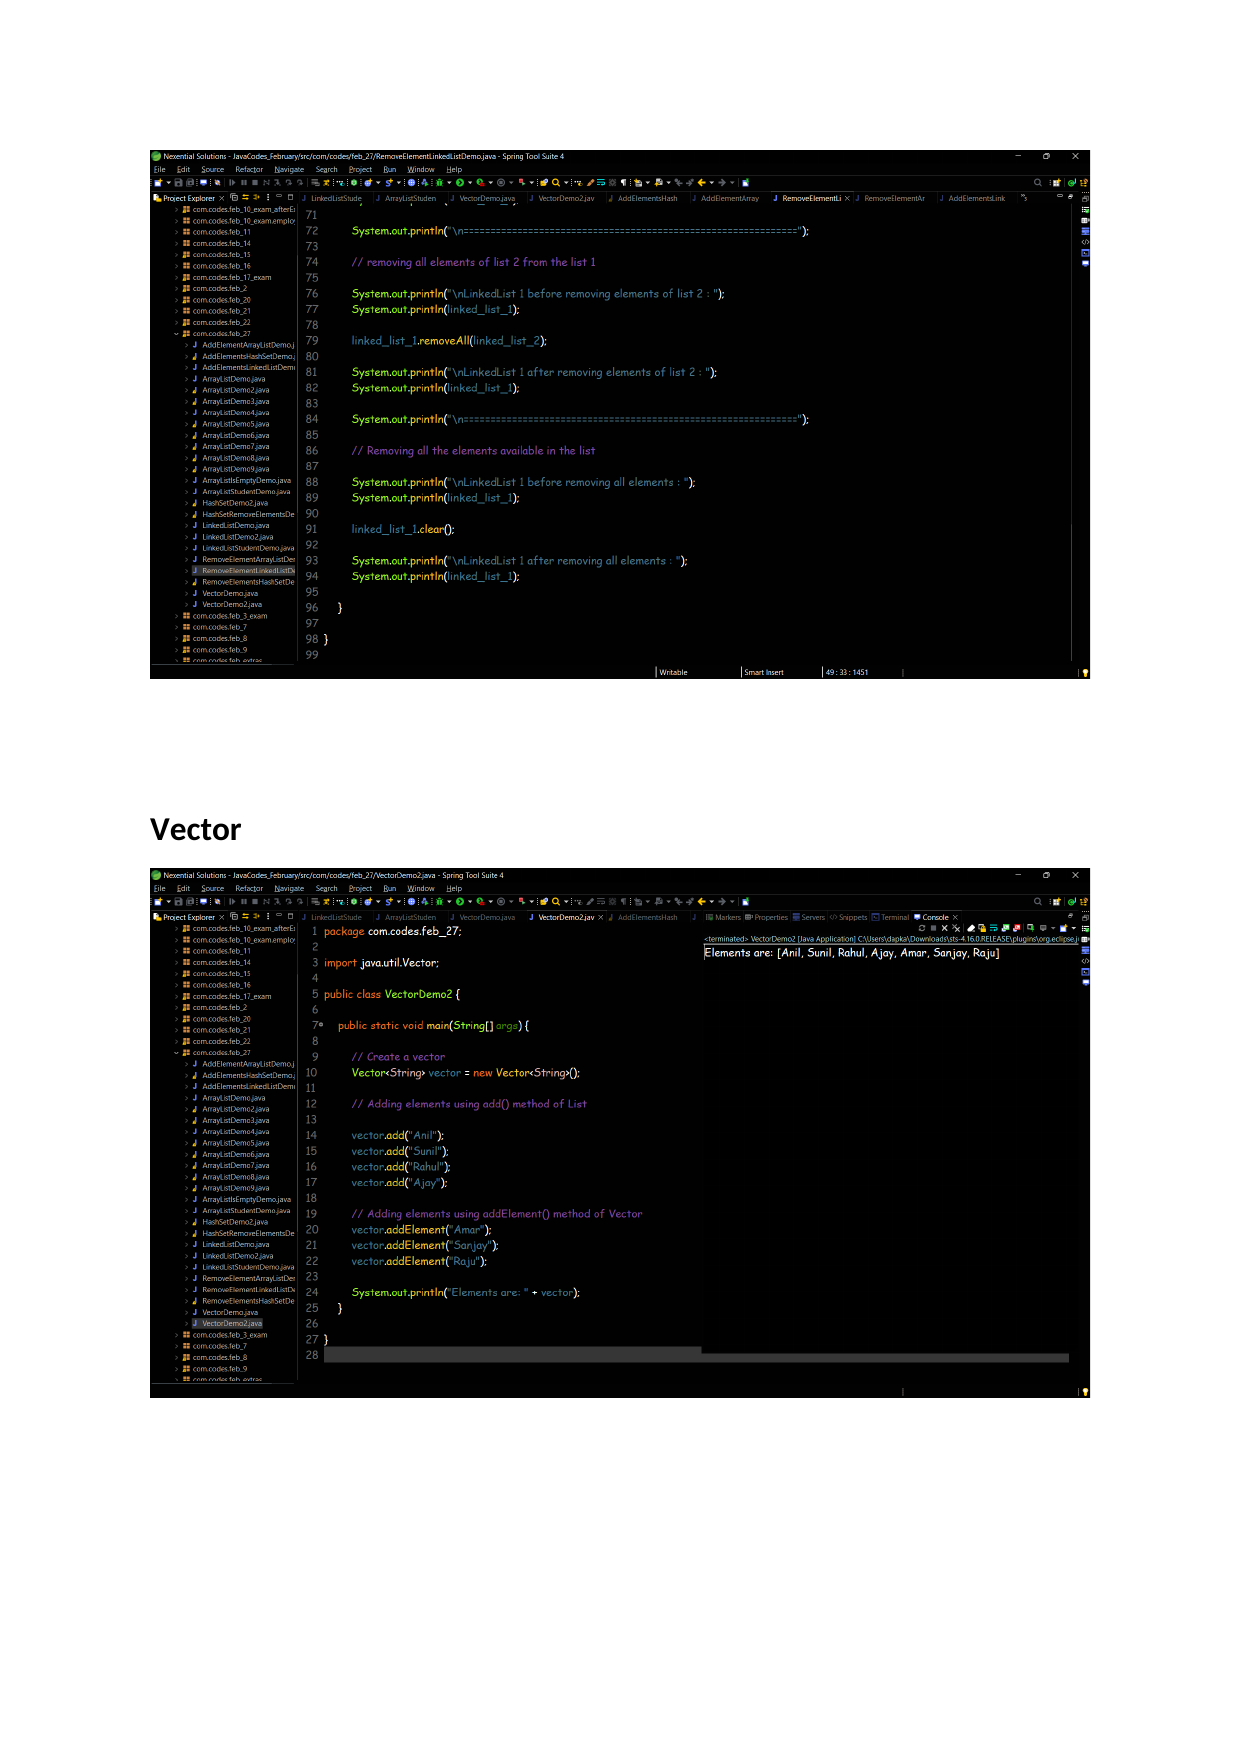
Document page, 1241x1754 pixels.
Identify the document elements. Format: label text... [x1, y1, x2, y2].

text Vector [150, 808, 1090, 849]
picture [150, 868, 1091, 1398]
picture [150, 150, 1091, 679]
